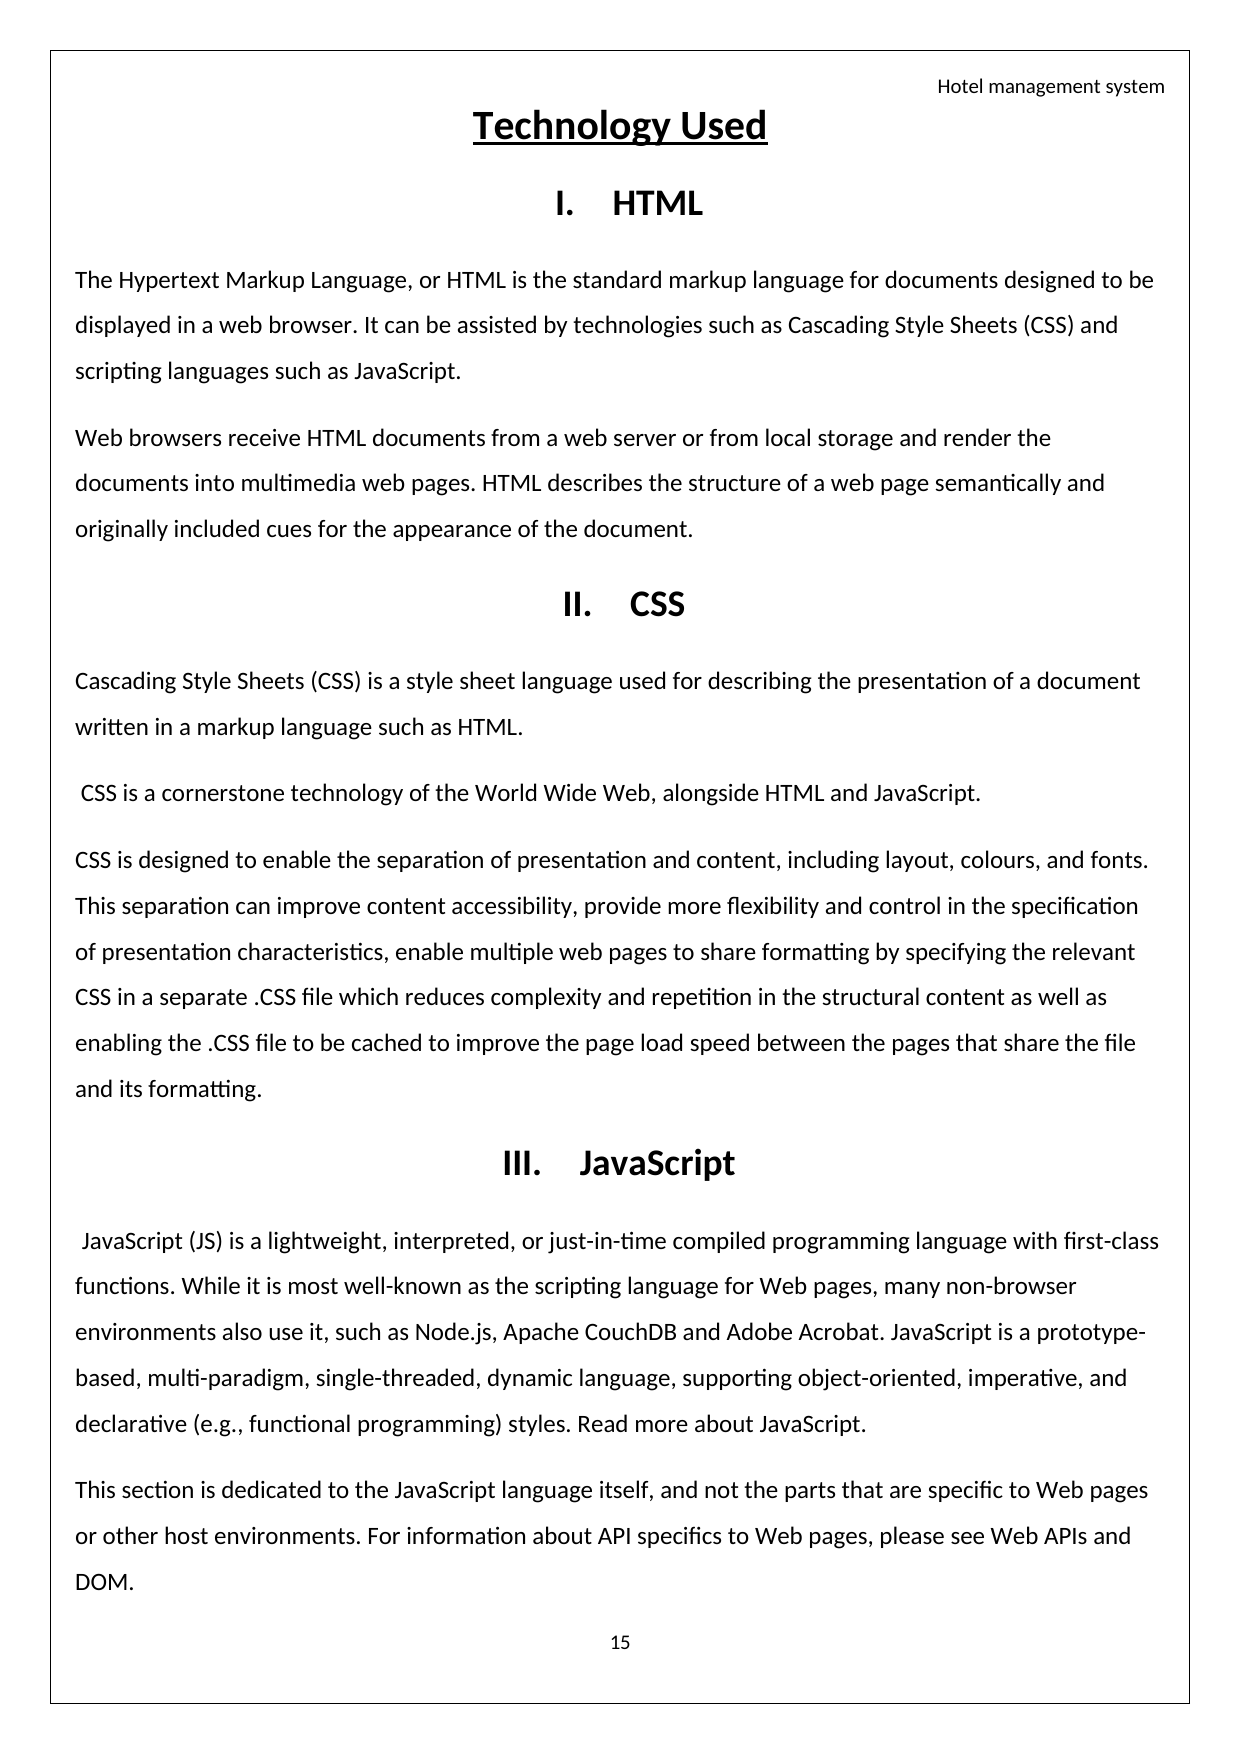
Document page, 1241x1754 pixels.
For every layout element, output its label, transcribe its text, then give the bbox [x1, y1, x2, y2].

list CSS [112, 580, 1165, 626]
text CSS is a cornerstone technology of the World Wide Web, alongside HTML and JavaScript. [75, 778, 1165, 808]
text JavaScript (JS) is a lightweight, interpreted, or just-in-time compiled programming language with first-class functions. While it is most well-known as the scripting language for Web pages, many non-browser environments also use it, such as Node.js, Apache CouchDB and Adobe Acrobat. JavaScript is a prototype-based, multi-paradigm, single-threaded, dynamic language, supporting object-oriented, imperative, and declarative (e.g., functional programming) styles. Read more about JavaScript. [75, 1225, 1165, 1438]
text The Hypertext Markup Language, or HTML is the standard markup language for documents designed to be displayed in a web browser. It can be assisted by technologies such as Cascading Style Sheets (CSS) and scripting languages such as JavaScript. [75, 264, 1165, 386]
list HTML [112, 178, 1165, 224]
text Cascading Style Sheets (CSS) is a style sheet language used for describing the presentation of a document written in a markup language such as HTML. [75, 665, 1165, 742]
text This section is dedicated to the JavaScript language itself, and not the parts that are specific to Web pages or other host environments. For information about API specifics to Web pages, please see Web APIs and DOM. [75, 1474, 1165, 1596]
list JavaScript [112, 1139, 1165, 1185]
text Web browsers receive HTML documents from a web server or from local storage and render the documents into multimedia web pages. HTML describes the structure of a web page semantically and originally included cues for the appearance of the document. [75, 422, 1165, 544]
text Technology Used [75, 99, 1165, 150]
text CSS is designed to enable the separation of presentation and content, including layout, colours, and fonts. This separation can improve content accessibility, provide more flexibility and control in the specification of presentation characteristics, enable multiple web pages to share formatting by specifying the relevant CSS in a separate .CSS file which reduces complexity and repetition in the structural content as well as enabling the .CSS file to be cached to improve the page load speed between the pages that share the file and its formatting. [75, 844, 1165, 1103]
